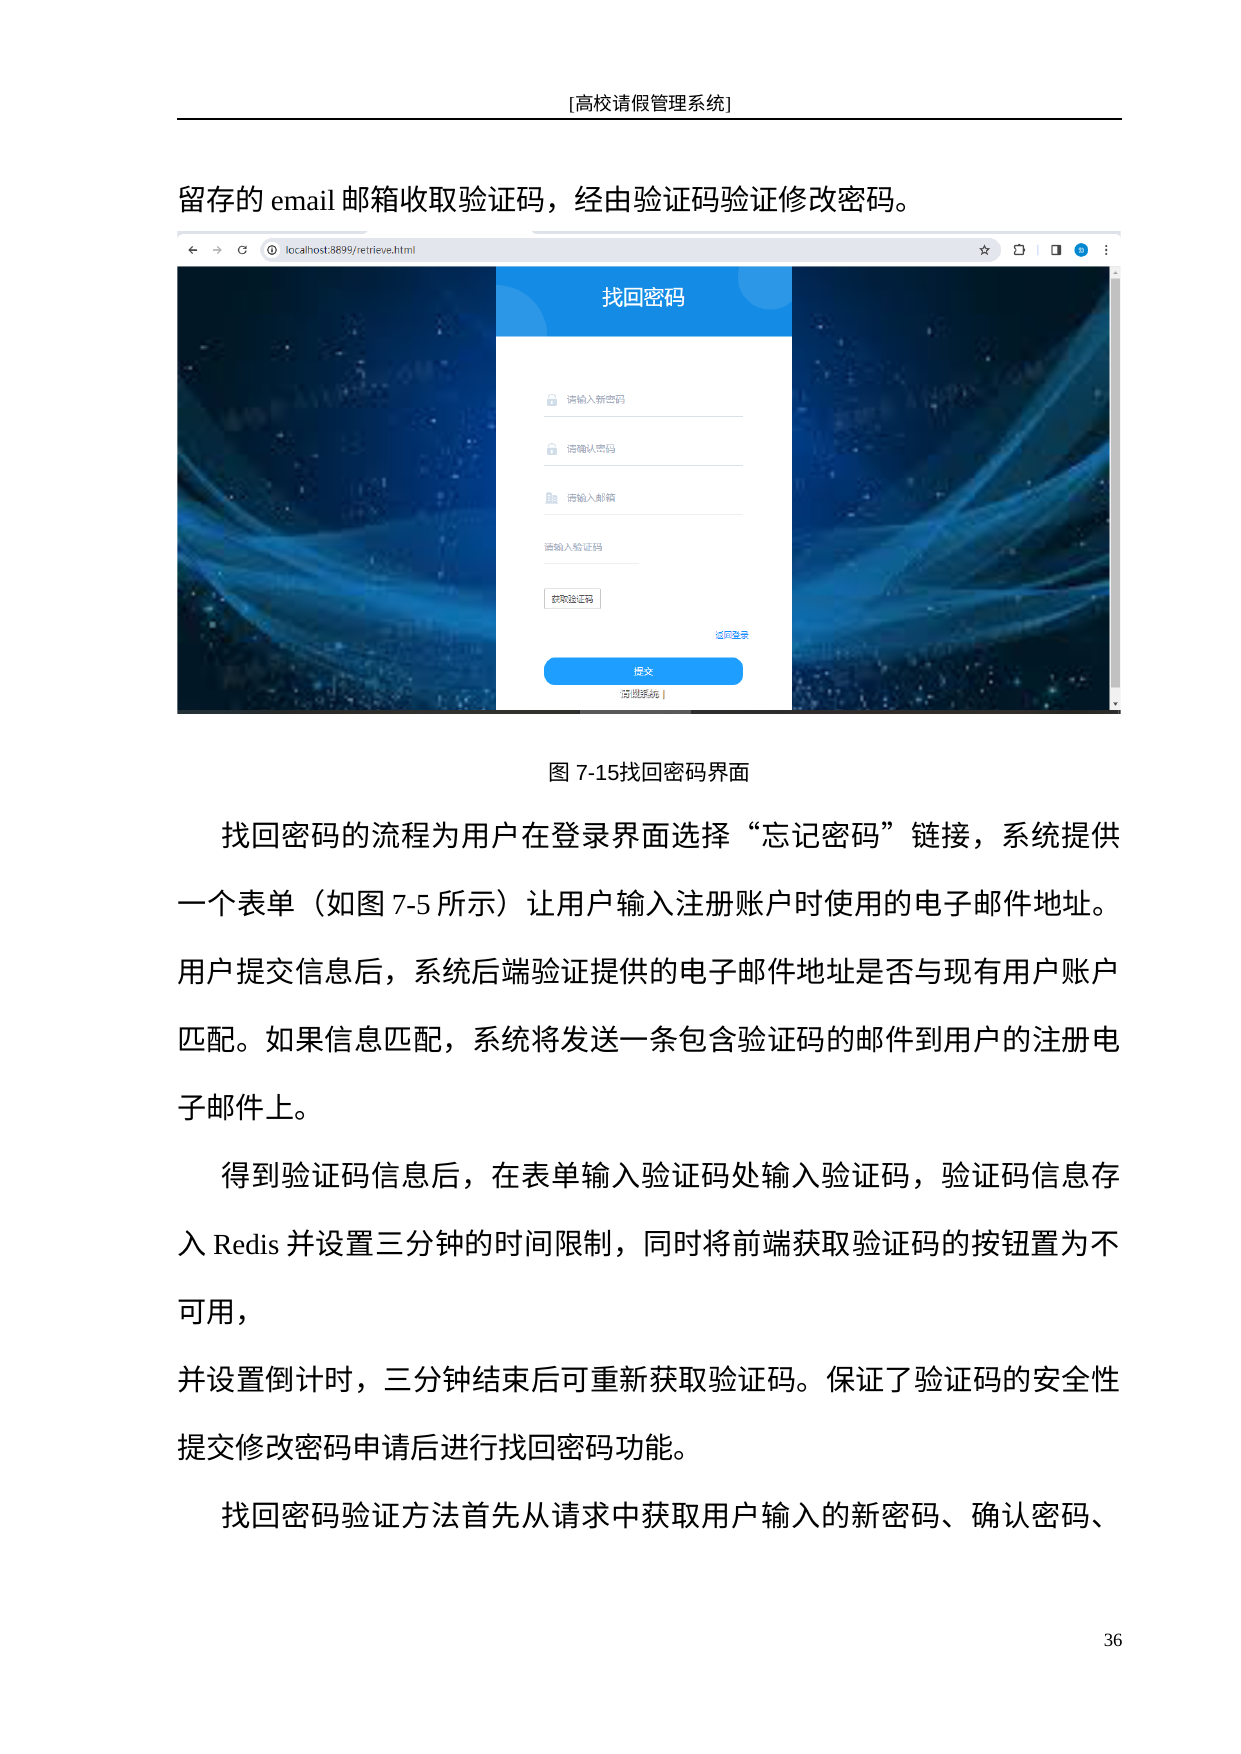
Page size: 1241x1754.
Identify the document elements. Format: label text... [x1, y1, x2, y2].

text 找回密码的流程为用户在登录界面选择“忘记密码”链接，系统提供一个表单（如图7-5所示）让用户输入注册账户时使用的电子邮件地址。用户提交信息后，系统后端验证提供的电子邮件地址是否与现有用户账户匹配。如果信息匹配，系统将发送一条包含验证码的邮件到用户的注册电子邮件上。 [177, 800, 1122, 1140]
text 并设置倒计时，三分钟结束后可重新获取验证码。保证了验证码的安全性，提交修改密码申请后进行找回密码功能。 [177, 1343, 1122, 1479]
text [177, 164, 1122, 232]
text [177, 1479, 1122, 1547]
picture [177, 231, 1121, 714]
text 得到验证码信息后，在表单输入验证码处输入验证码，验证码信息存入Redis并设置三分钟的时间限制，同时将前端获取验证码的按钮置为不可用， [177, 1140, 1122, 1343]
